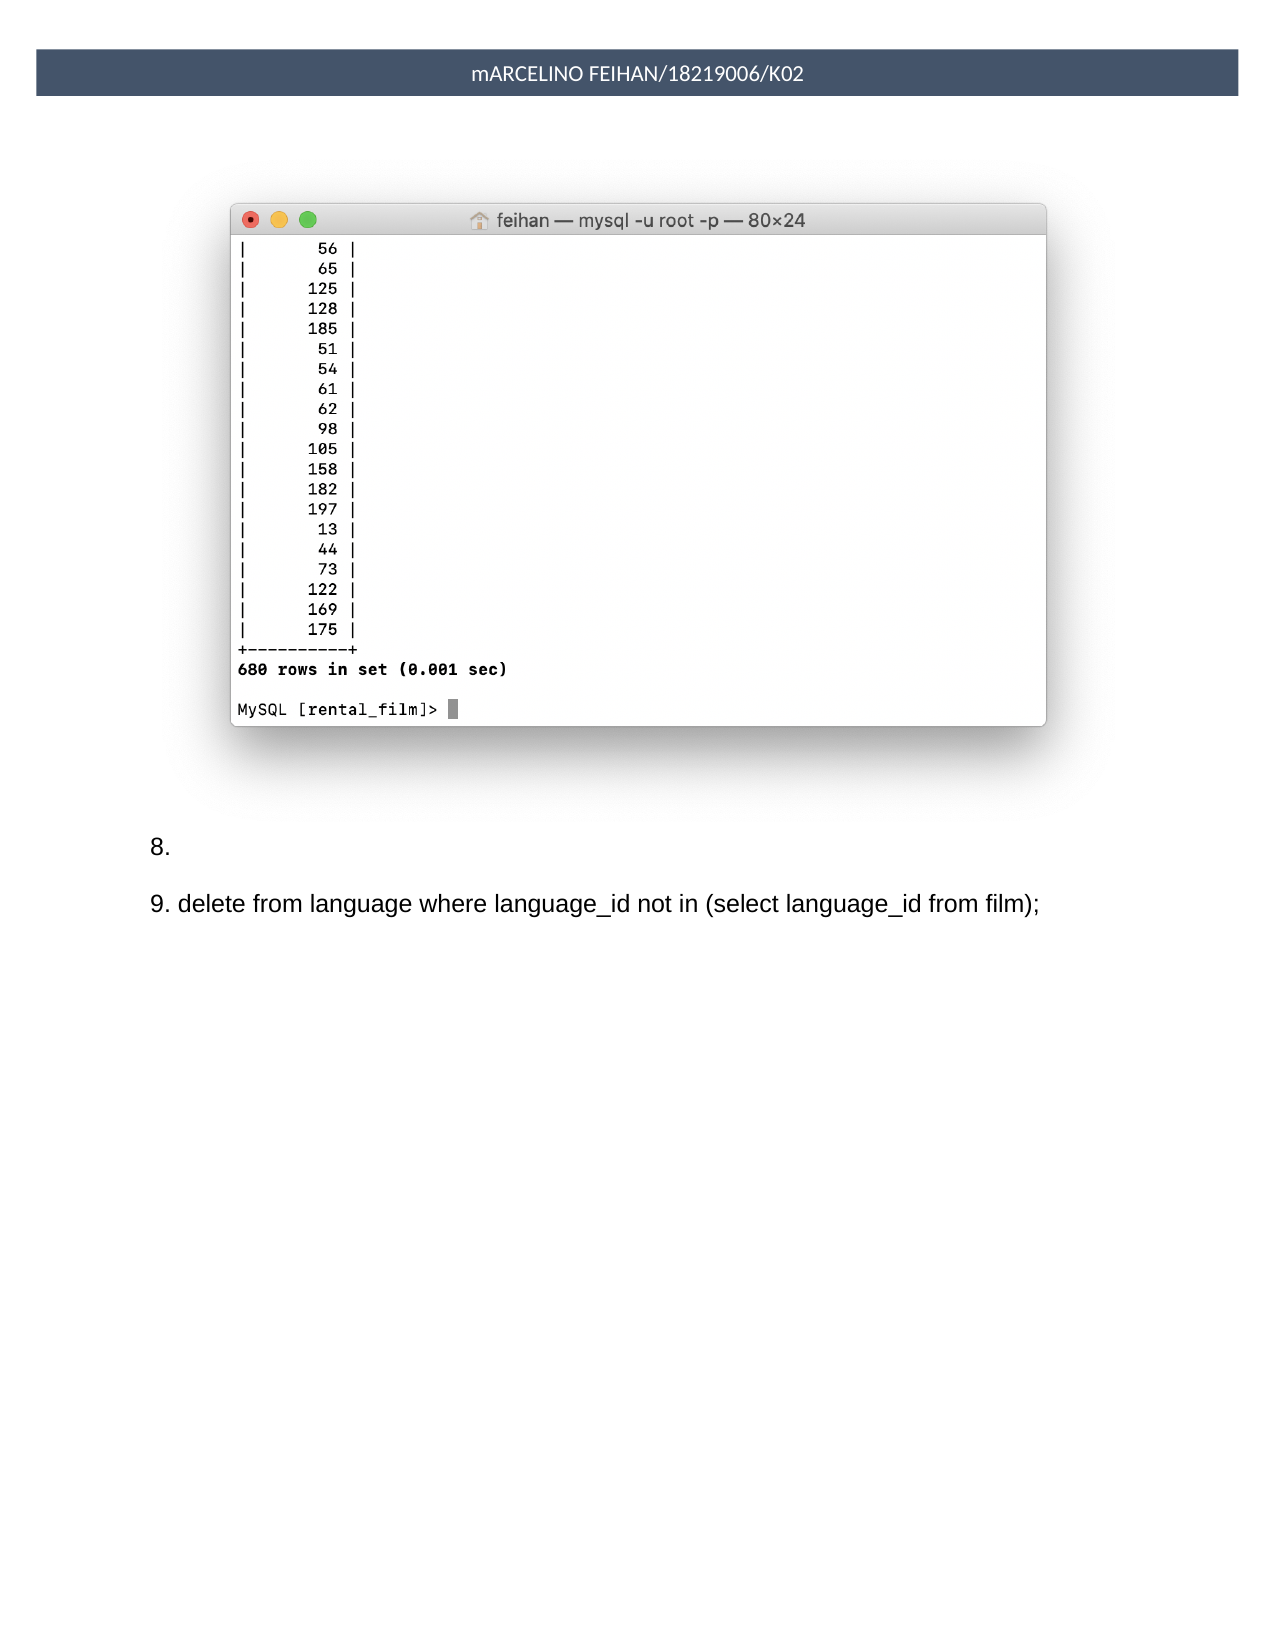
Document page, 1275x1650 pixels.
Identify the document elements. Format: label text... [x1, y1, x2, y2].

picture [150, 150, 1125, 832]
text 8. [150, 832, 1125, 861]
text 9. delete from language where language_id not in (select language_id from film); [150, 889, 1125, 918]
